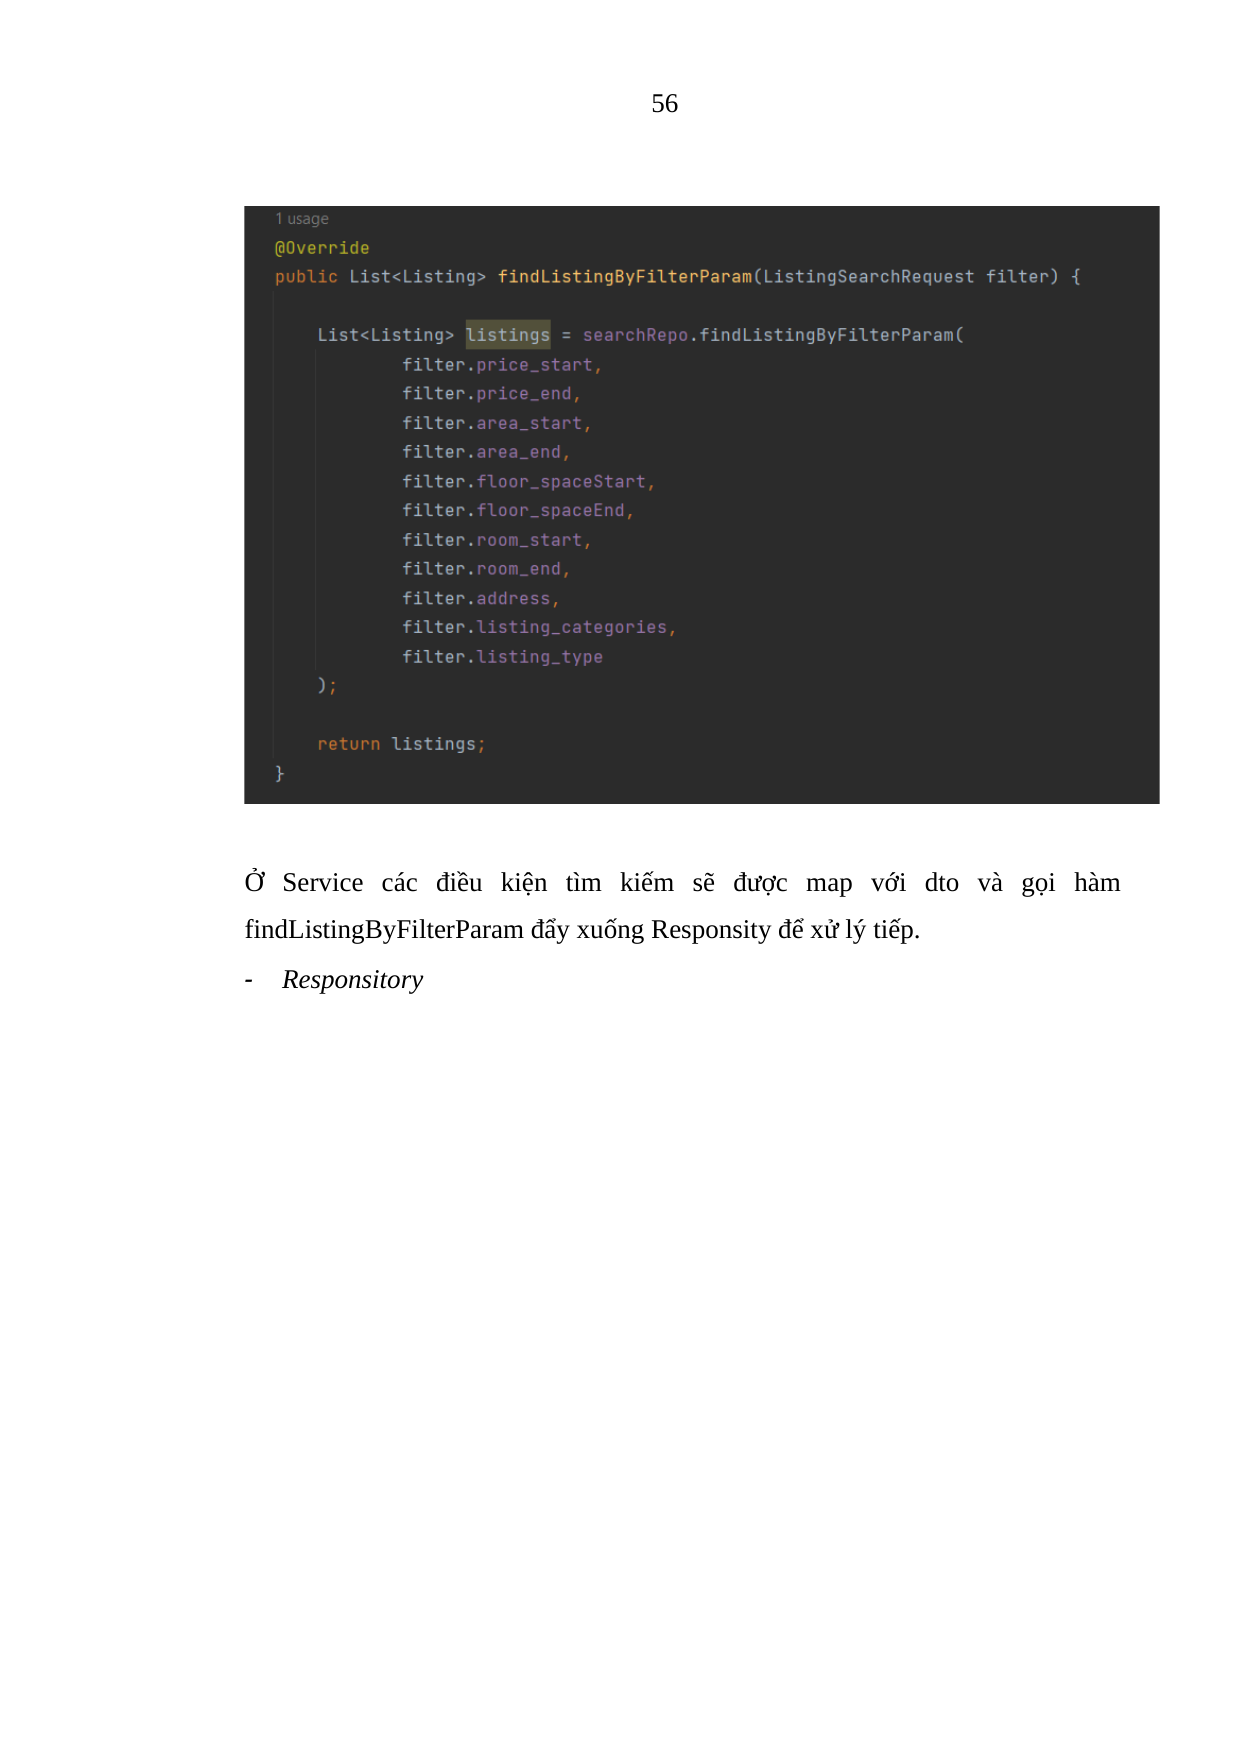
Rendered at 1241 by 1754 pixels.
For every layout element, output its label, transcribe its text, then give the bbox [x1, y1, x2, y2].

text Ở Service các điều kiện tìm kiếm sẽ được map với dto và gọi hàm findListingByFilterParam đẩy xuống Responsity để xử lý tiếp. [244, 866, 1122, 944]
picture [244, 206, 1160, 804]
list Responsitory [244, 959, 1122, 996]
